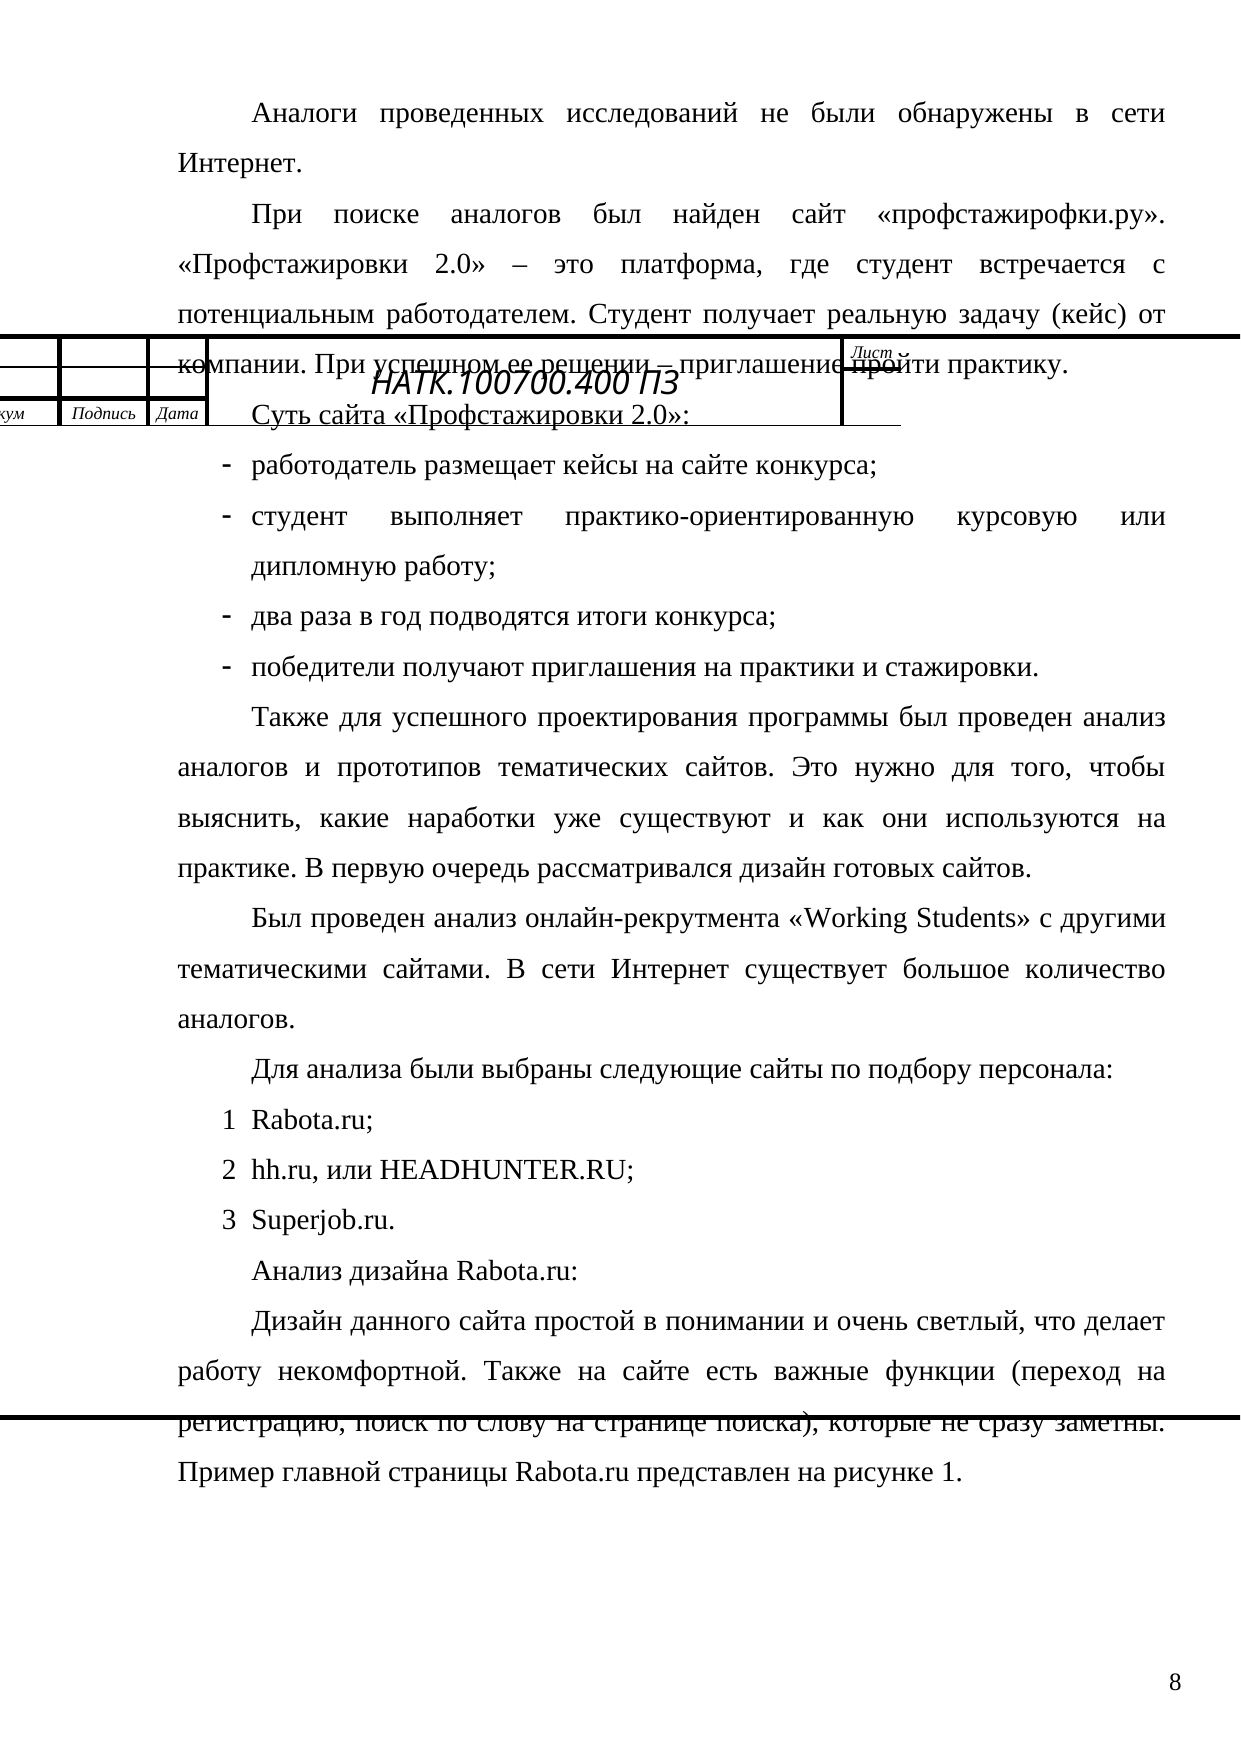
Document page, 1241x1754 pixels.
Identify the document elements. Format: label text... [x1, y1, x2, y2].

list Rabota.ru; [222, 1102, 1167, 1135]
text Аналоги проведенных исследований не были обнаружены в сети Интернет. [177, 95, 1167, 179]
list Анализ дизайна Rabota.ru: [177, 1253, 1167, 1286]
text Был проведен анализ онлайн-рекрутмента «Working Students» с другими тематическими сайтами. В сети Интернет существует большое количество аналогов. [177, 901, 1167, 1035]
text Для анализа были выбраны следующие сайты по подбору персонала: [177, 1051, 1167, 1085]
text При поиске аналогов был найден сайт «профстажирофки.ру». «Профстажировки 2.0» – это платформа, где студент встречается с потенциальным работодателем. Студент получает реальную задачу (кейс) от компании. При успешном ее решении – приглашение пройти практику. [177, 196, 1167, 380]
list Дизайн данного сайта простой в понимании и очень светлый, что делает работу некомфортной. Также на сайте есть важные функции (переход на регистрацию, поиск по слову на странице поиска), которые не сразу заметны. Пример главной страницы Rabota.ru представлен на рисунке 1. [177, 1303, 1167, 1487]
list работодатель размещает кейсы на сайте конкурса; [222, 447, 1167, 481]
list hh.ru, или HEADHUNTER.RU; [222, 1152, 1167, 1186]
list победители получают приглашения на практики и стажировки. [222, 649, 1167, 682]
list два раза в год подводятся итоги конкурса; [222, 598, 1167, 632]
text Также для успешного проектирования программы был проведен анализ аналогов и прототипов тематических сайтов. Это нужно для того, чтобы выяснить, какие наработки уже существуют и как они используются на практике. В первую очередь рассматривался дизайн готовых сайтов. [177, 699, 1167, 884]
list студент выполняет практико-ориентированную курсовую или дипломную работу; [222, 498, 1167, 582]
list Superjob.ru. [222, 1202, 1167, 1236]
text Суть сайта «Профстажировки 2.0»: [177, 397, 1167, 431]
